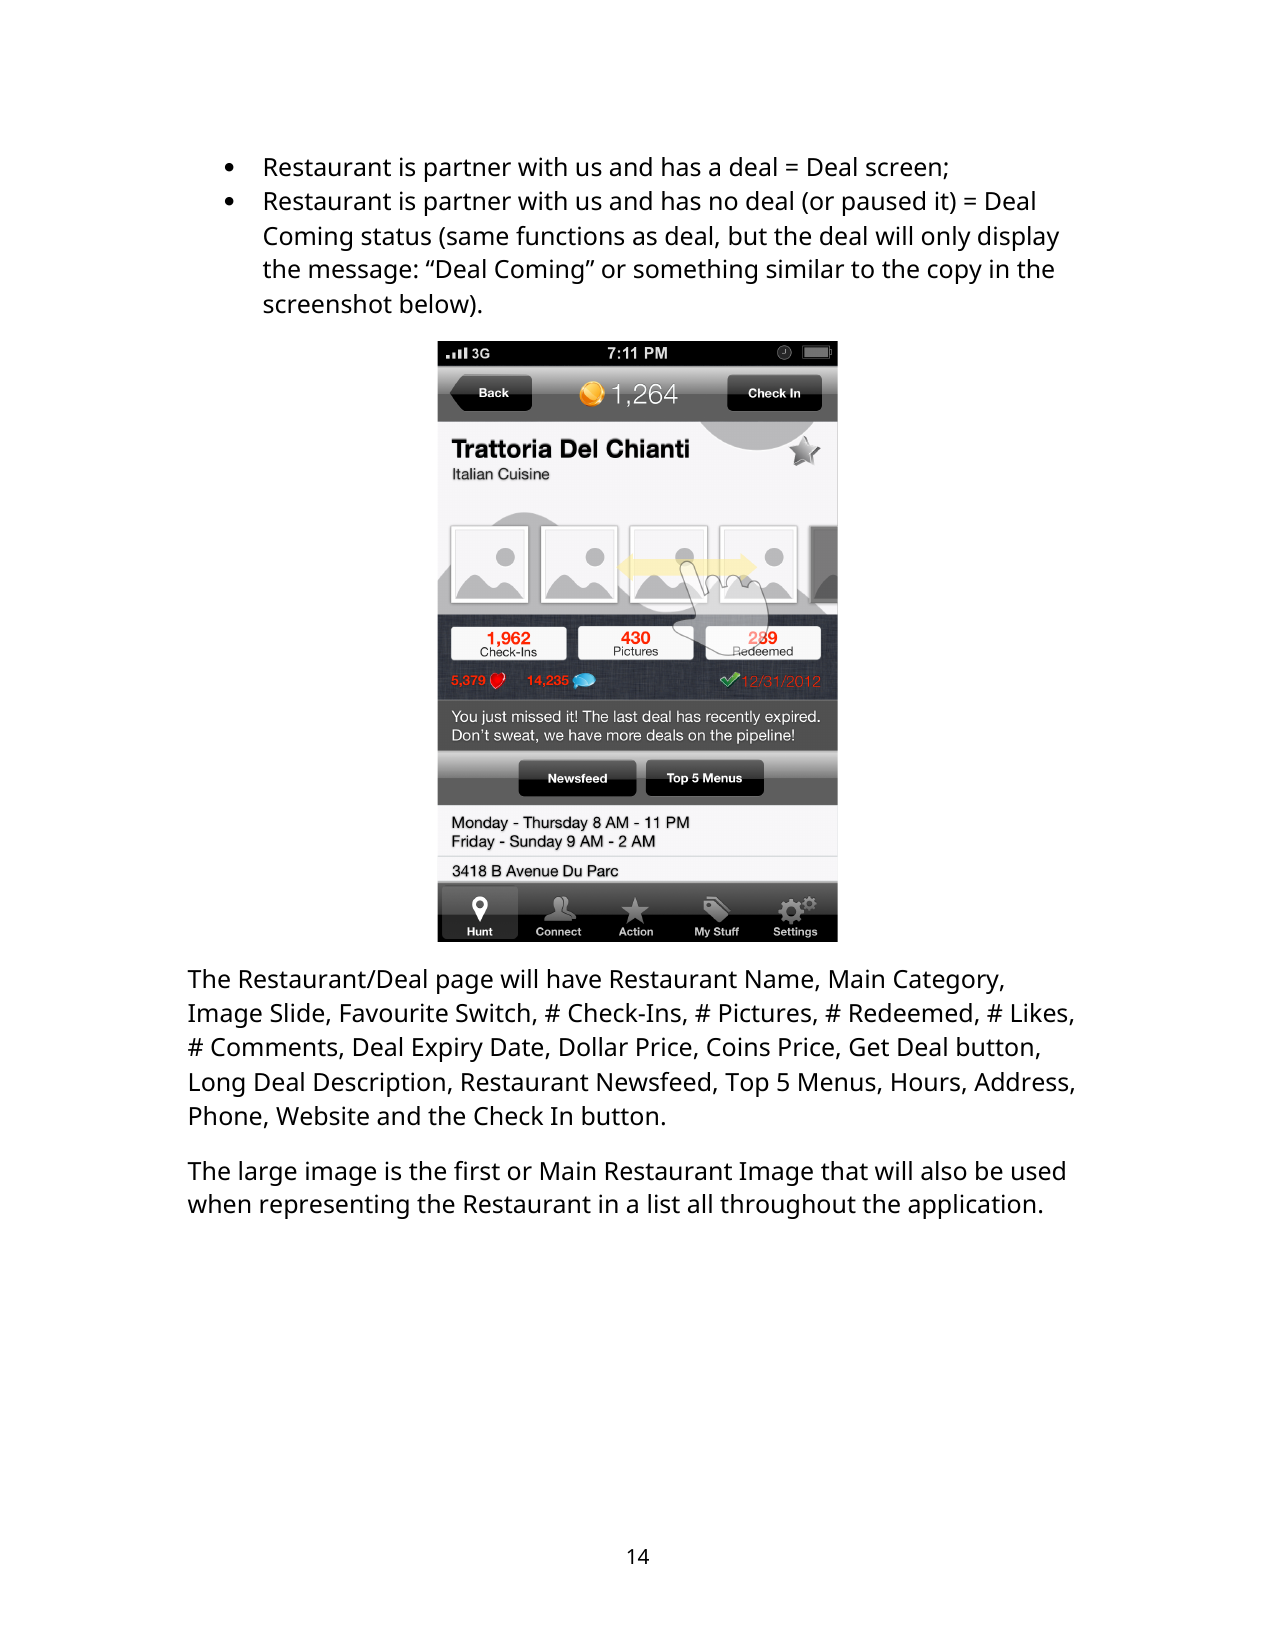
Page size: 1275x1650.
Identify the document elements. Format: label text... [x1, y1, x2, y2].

list Restaurant is partner with us and has no deal (or paused it) = Deal Coming status (same functions as deal, but the deal will only display the message: “Deal Coming” or something similar to the copy in the screenshot below). [225, 184, 1087, 320]
text The large image is the first or Main Restaurant Image that will also be used when representing the Restaurant in a list all throughout the application. [187, 1153, 1087, 1221]
list Restaurant is partner with us and has a deal = Deal screen; [225, 150, 1087, 184]
picture [437, 341, 838, 942]
text The Restaurant/Deal page will have Restaurant Name, Main Category, Image Slide, Favourite Switch, # Check-Ins, # Pictures, # Redeemed, # Likes, # Comments, Deal Expiry Date, Dollar Price, Coins Price, Get Deal button, Long Deal Description, Restaurant Newsfeed, Top 5 Menus, Hours, Address, Phone, Website and the Check In button. [187, 962, 1087, 1132]
